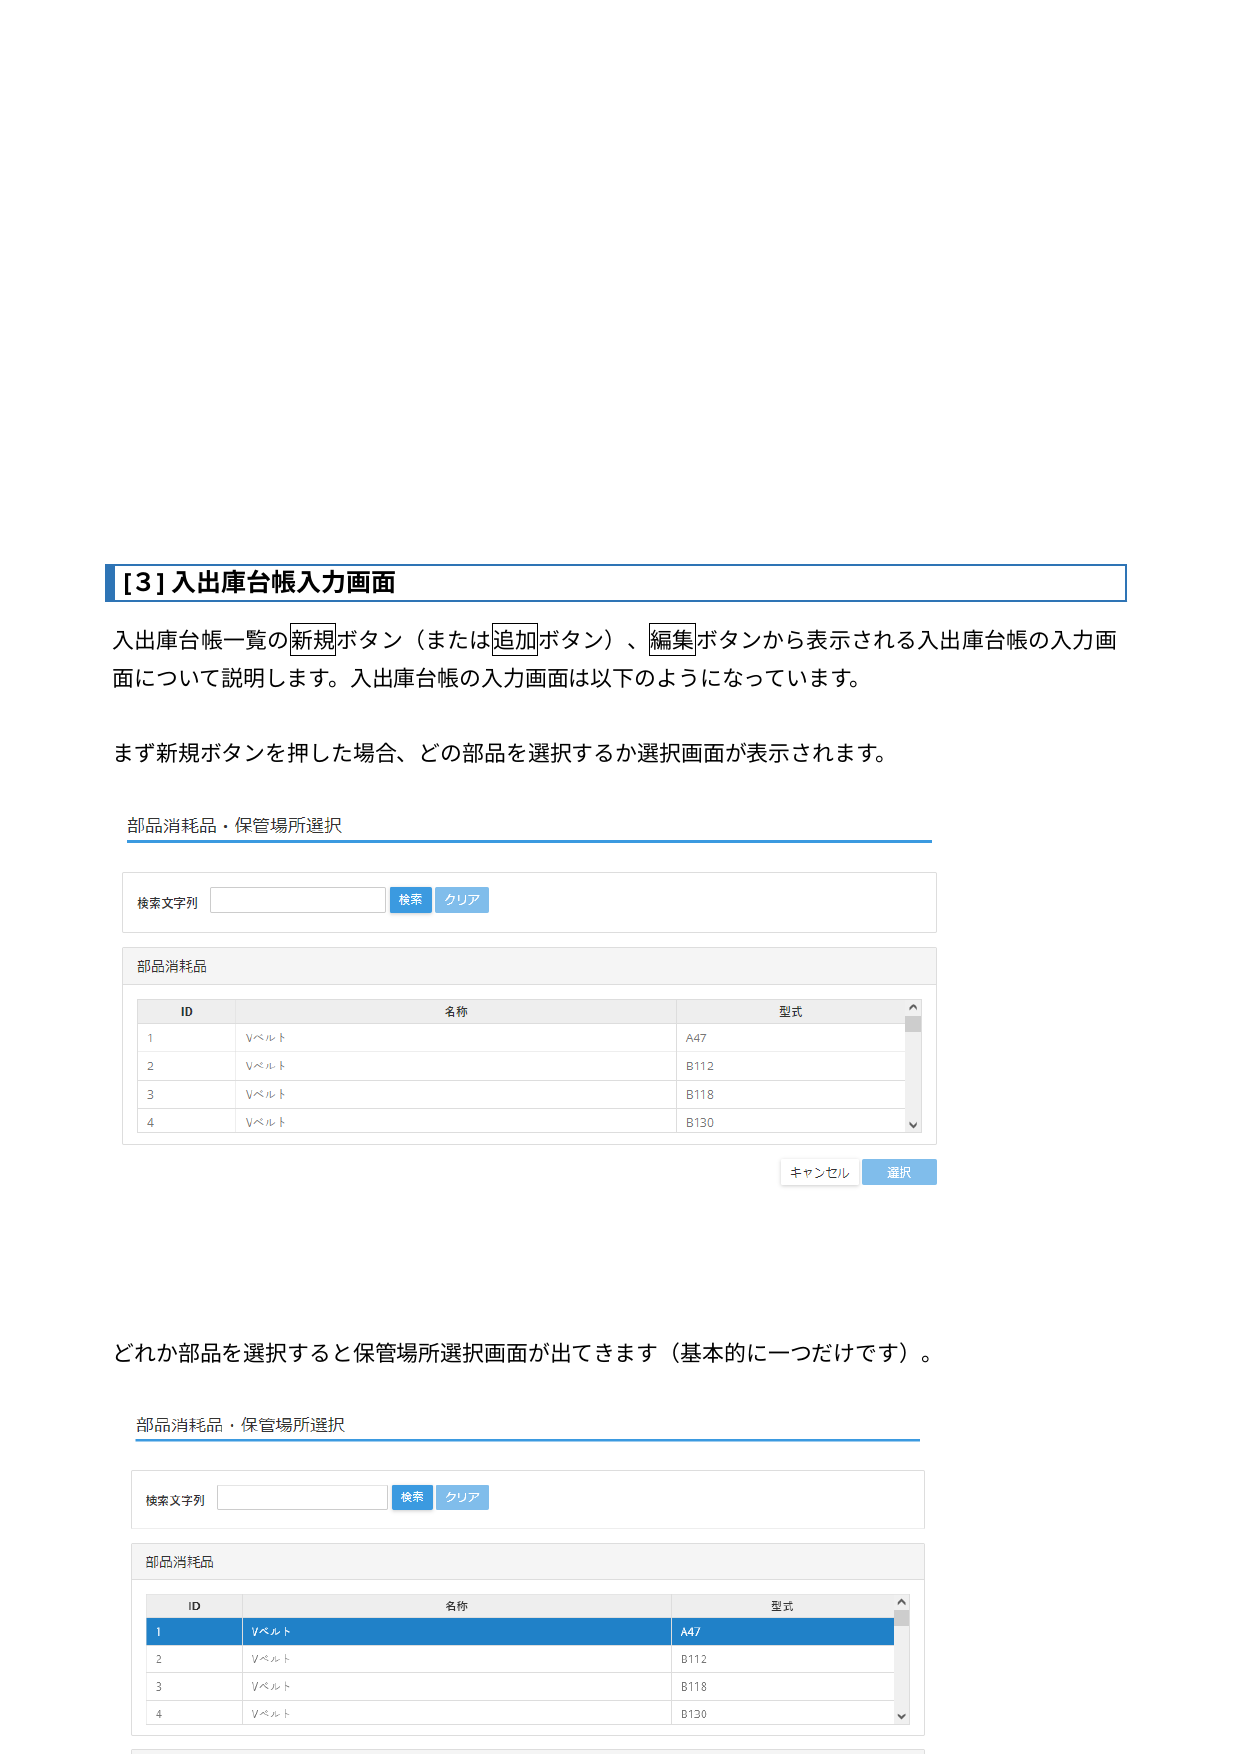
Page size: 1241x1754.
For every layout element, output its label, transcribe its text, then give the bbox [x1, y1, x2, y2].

picture [112, 799, 947, 1194]
text 入出庫台帳一覧の新規ボタン（または追加ボタン）、編集ボタンから表示される入出庫台帳の入力画面について説明します。入出庫台帳の入力画面は以下のようになっています。 [112, 621, 1118, 696]
picture [125, 1399, 929, 1754]
text まず新規ボタンを押した場合、どの部品を選択するか選択画面が表示されます。 [112, 733, 1118, 771]
text どれか部品を選択すると保管場所選択画面が出てきます（基本的に一つだけです）。 [112, 1333, 1118, 1371]
subtitle [３] 入出庫台帳入力画面 [115, 566, 1125, 600]
